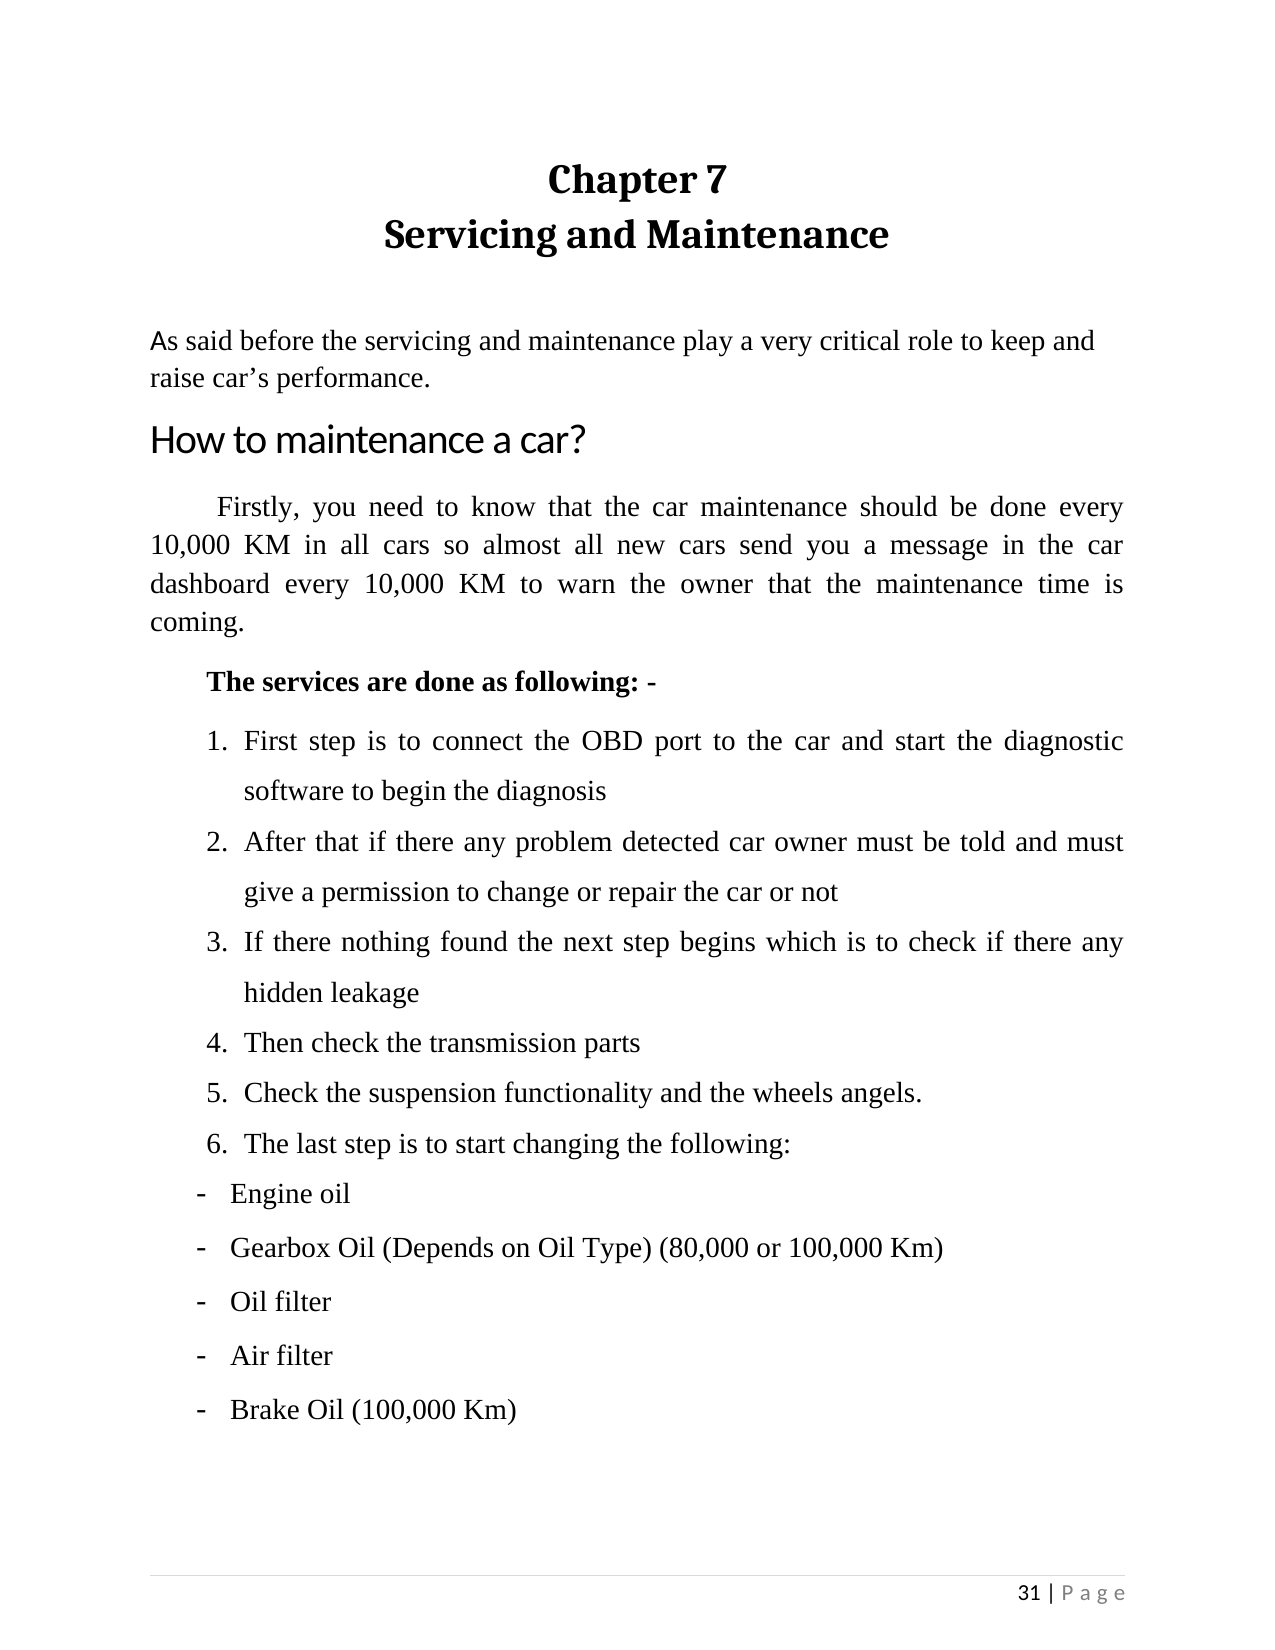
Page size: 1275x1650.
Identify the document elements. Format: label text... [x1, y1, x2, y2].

list Engine oil [192, 1176, 1125, 1212]
list Check the suspension functionality and the wheels angels. [206, 1075, 1125, 1109]
title How to maintenance a car? [150, 413, 1125, 463]
list If there nothing found the next step begins which is to check if there any hidden leakage [206, 924, 1125, 1008]
subtitle Chapter 7 Servicing and Maintenance [150, 156, 1125, 259]
list Gearbox Oil (Depends on Oil Type) (80,000 or 100,000 Km) [192, 1230, 1125, 1266]
text Firstly, you need to know that the car maintenance should be done every 10,000 KM in all cars so almost all new cars send you a message in the car dashboard every 10,000 KM to warn the owner that the maintenance time is coming. [150, 489, 1125, 638]
list Oil filter [192, 1284, 1125, 1320]
text As said before the servicing and maintenance play a very critical role to keep and raise car’s performance. [150, 322, 1125, 393]
text The services are done as following: - [150, 664, 1125, 697]
list Air filter [192, 1338, 1125, 1374]
list Then check the transmission parts [206, 1025, 1125, 1059]
list After that if there any problem detected car owner must be told and must give a permission to change or repair the car or not [206, 824, 1125, 908]
list The last step is to start changing the following: [206, 1126, 1125, 1159]
list First step is to connect the OBD port to the car and start the diagnostic software to begin the diagnosis [206, 723, 1125, 807]
list Brake Oil (100,000 Km) [192, 1392, 1125, 1428]
